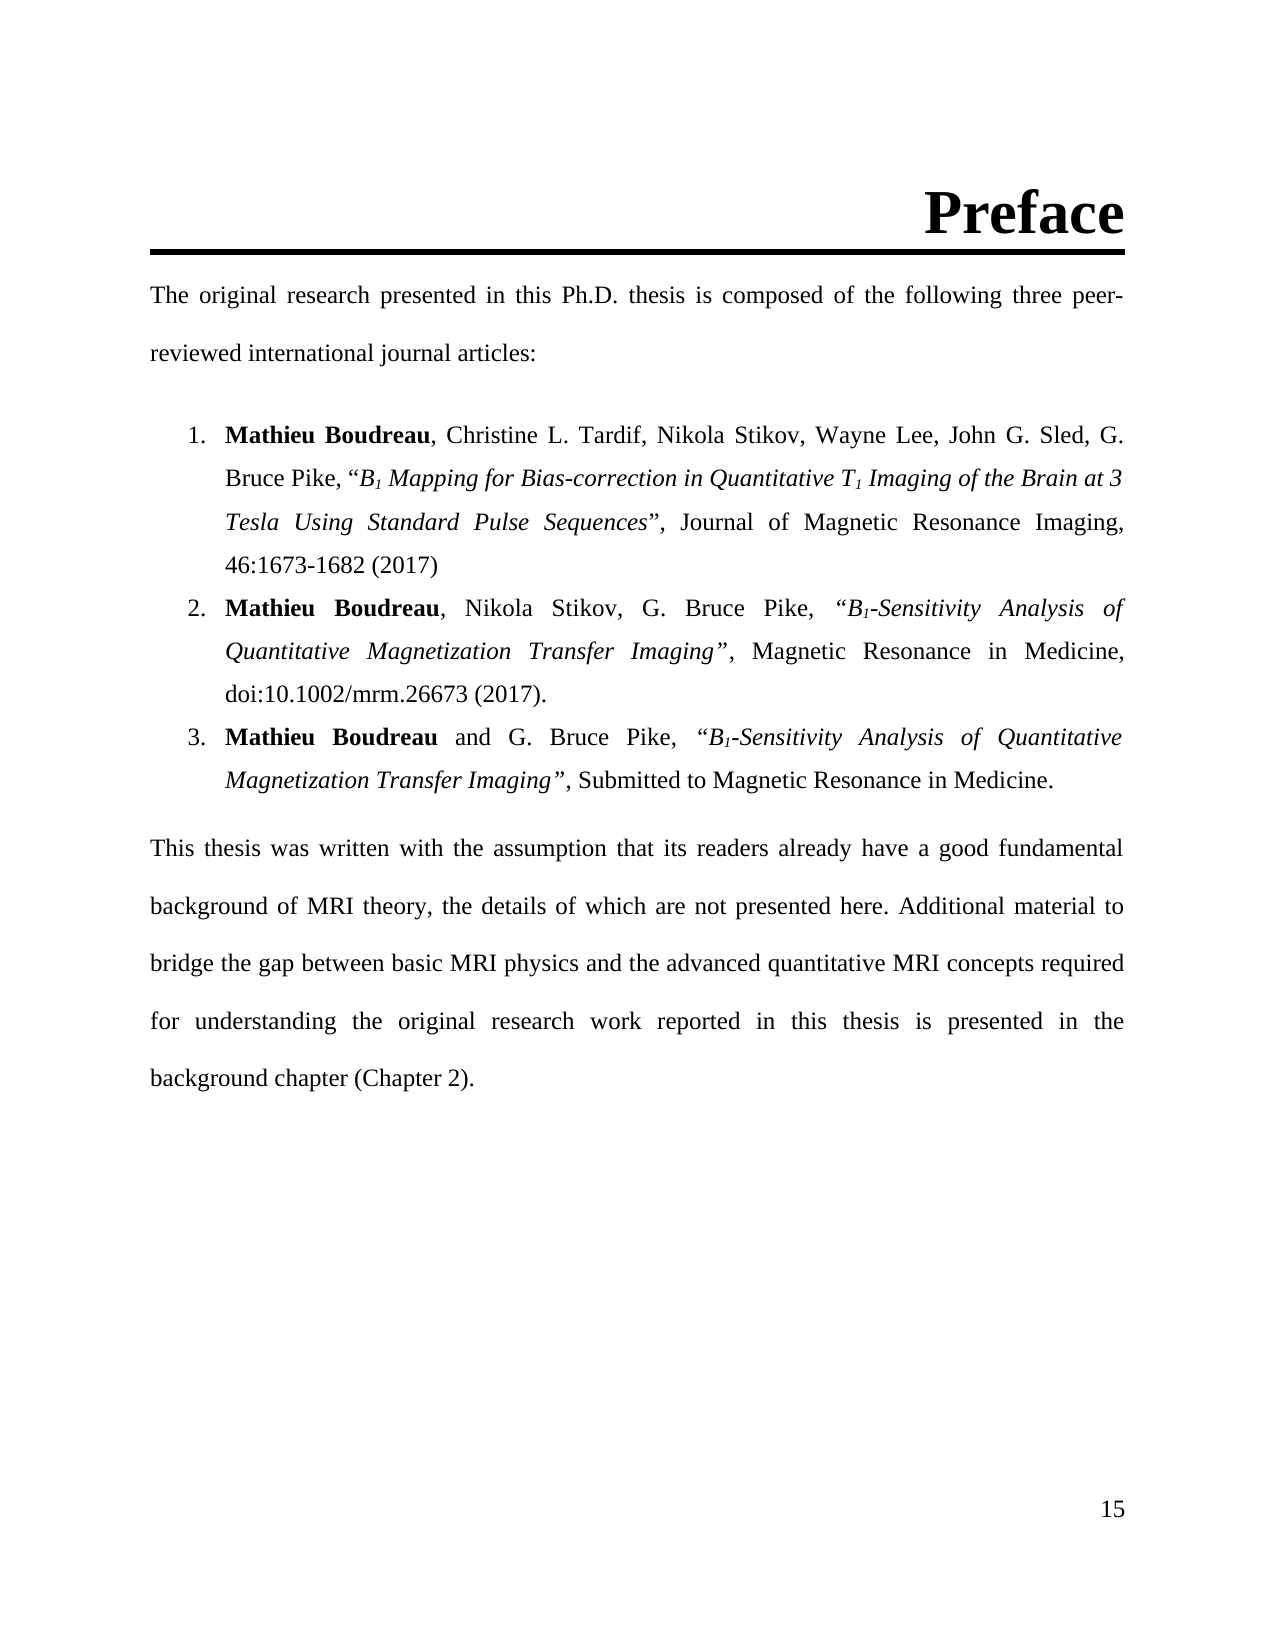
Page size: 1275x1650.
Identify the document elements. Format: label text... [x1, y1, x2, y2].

text This thesis was written with the assumption that its readers already have a good fundamental background of MRI theory, the details of which are not presented here. Additional material to bridge the gap between basic MRI physics and the advanced quantitative MRI concepts required for understanding the original research work reported in this thesis is presented in the background chapter (Chapter 2). [150, 833, 1125, 1092]
list Mathieu Boudreau, Nikola Stikov, G. Bruce Pike, “B1-Sensitivity Analysis of Quantitative Magnetization Transfer Imaging”, Magnetic Resonance in Medicine, doi:10.1002/mrm.26673 (2017). [187, 593, 1125, 708]
text Preface [150, 175, 1125, 249]
text The original research presented in this Ph.D. thesis is composed of the following three peer-reviewed international journal articles: [150, 280, 1125, 367]
list Mathieu Boudreau and G. Bruce Pike, “B1-Sensitivity Analysis of Quantitative Magnetization Transfer Imaging”, Submitted to Magnetic Resonance in Medicine. [187, 722, 1125, 794]
list Mathieu Boudreau, Christine L. Tardif, Nikola Stikov, Wayne Lee, John G. Sled, G. Bruce Pike, “B1 Mapping for Bias-correction in Quantitative T1 Imaging of the Brain at 3 Tesla Using Standard Pulse Sequences”, Journal of Magnetic Resonance Imaging, 46:1673-1682 (2017) [187, 420, 1125, 578]
